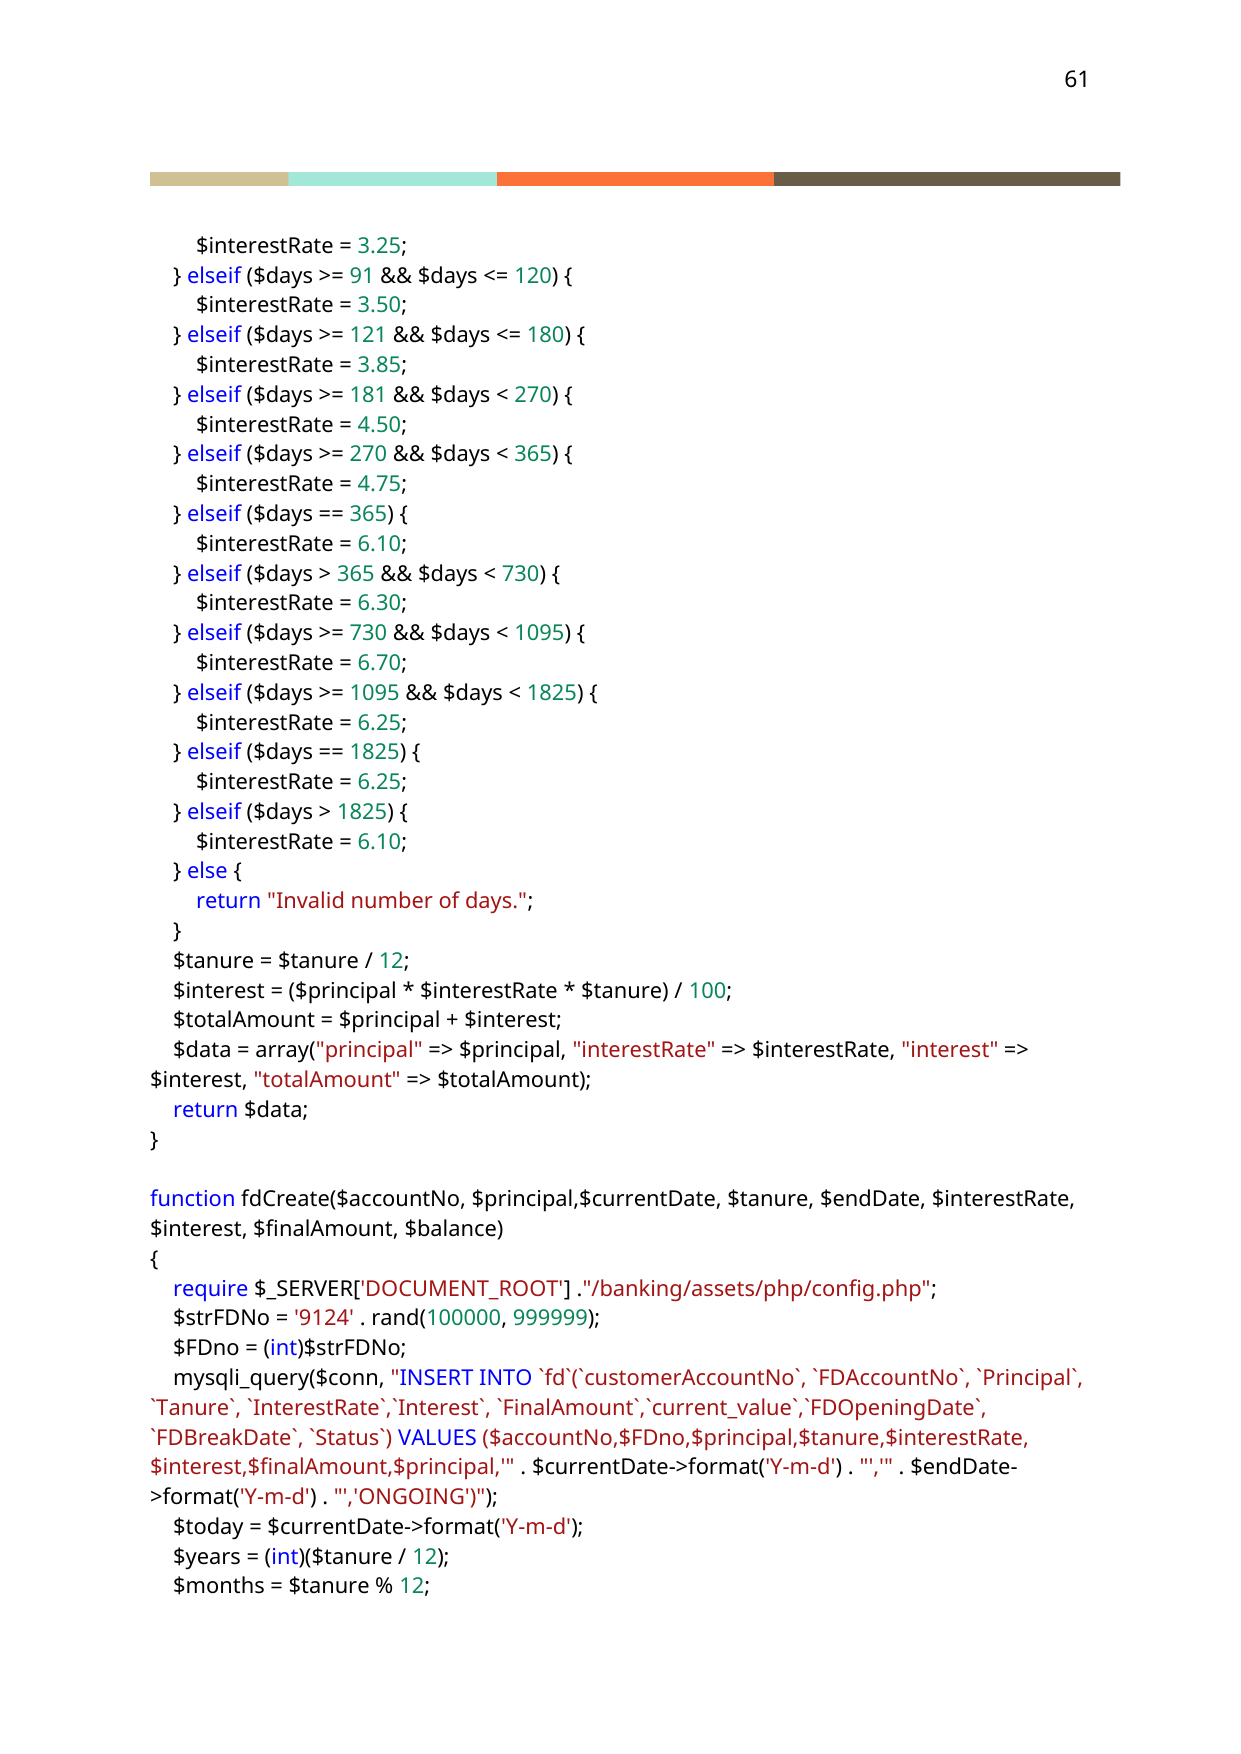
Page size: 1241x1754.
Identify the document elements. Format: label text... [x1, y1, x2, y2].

text require $_SERVER['DOCUMENT_ROOT'] ."/banking/assets/php/config.php"; [150, 1273, 1090, 1302]
text $FDno = (int)$strFDNo; [150, 1332, 1090, 1362]
text $today = $currentDate->format('Y-m-d'); [150, 1511, 1090, 1541]
text mysqli_query($conn, "INSERT INTO `fd`(`customerAccountNo`, `FDAccountNo`, `Principal`, `Tanure`, `InterestRate`,`Interest`, `FinalAmount`,`current_value`,`FDOpeningDate`, `FDBreakDate`, `Status`) VALUES ($accountNo,$FDno,$principal,$tanure,$interestRate,$interest,$finalAmount,$principal,'" . $currentDate->format('Y-m-d') . "','" . $endDate->format('Y-m-d') . "','ONGOING')"); [150, 1362, 1090, 1511]
text } elseif ($days >= 270 && $days < 365) { [150, 438, 1090, 468]
text $interestRate = 6.30; [150, 587, 1090, 617]
text $interestRate = 3.25; [150, 230, 1090, 260]
text $interestRate = 4.75; [150, 468, 1090, 498]
text $interestRate = 6.25; [150, 766, 1090, 796]
text return $data; [150, 1094, 1090, 1124]
text } elseif ($days == 365) { [150, 498, 1090, 528]
text { [150, 1243, 1090, 1273]
text $interestRate = 6.10; [150, 826, 1090, 856]
text } [150, 1124, 1090, 1153]
text $totalAmount = $principal + $interest; [150, 1004, 1090, 1034]
text } else { [150, 856, 1090, 885]
picture [150, 172, 1121, 186]
text $years = (int)($tanure / 12); [150, 1541, 1090, 1571]
text $tanure = $tanure / 12; [150, 945, 1090, 975]
text } elseif ($days > 1825) { [150, 796, 1090, 826]
text } elseif ($days > 365 && $days < 730) { [150, 558, 1090, 587]
text $interestRate = 4.50; [150, 409, 1090, 438]
text $interestRate = 3.50; [150, 289, 1090, 319]
text return "Invalid number of days."; [150, 885, 1090, 915]
text $interestRate = 6.25; [150, 707, 1090, 736]
text $months = $tanure % 12; [150, 1571, 1090, 1600]
text } elseif ($days >= 1095 && $days < 1825) { [150, 677, 1090, 707]
text } elseif ($days >= 730 && $days < 1095) { [150, 617, 1090, 647]
text $interestRate = 3.85; [150, 349, 1090, 379]
text $strFDNo = '9124' . rand(100000, 999999); [150, 1302, 1090, 1332]
text } elseif ($days == 1825) { [150, 736, 1090, 766]
text } elseif ($days >= 91 && $days <= 120) { [150, 260, 1090, 289]
text } elseif ($days >= 121 && $days <= 180) { [150, 319, 1090, 349]
text } elseif ($days >= 181 && $days < 270) { [150, 379, 1090, 409]
text $interestRate = 6.70; [150, 647, 1090, 677]
text } [150, 915, 1090, 945]
text $interest = ($principal * $interestRate * $tanure) / 100; [150, 975, 1090, 1004]
text $interestRate = 6.10; [150, 528, 1090, 558]
text function fdCreate($accountNo, $principal,$currentDate, $tanure, $endDate, $interestRate, $interest, $finalAmount, $balance) [150, 1183, 1090, 1243]
text $data = array("principal" => $principal, "interestRate" => $interestRate, "interest" => $interest, "totalAmount" => $totalAmount); [150, 1034, 1090, 1094]
